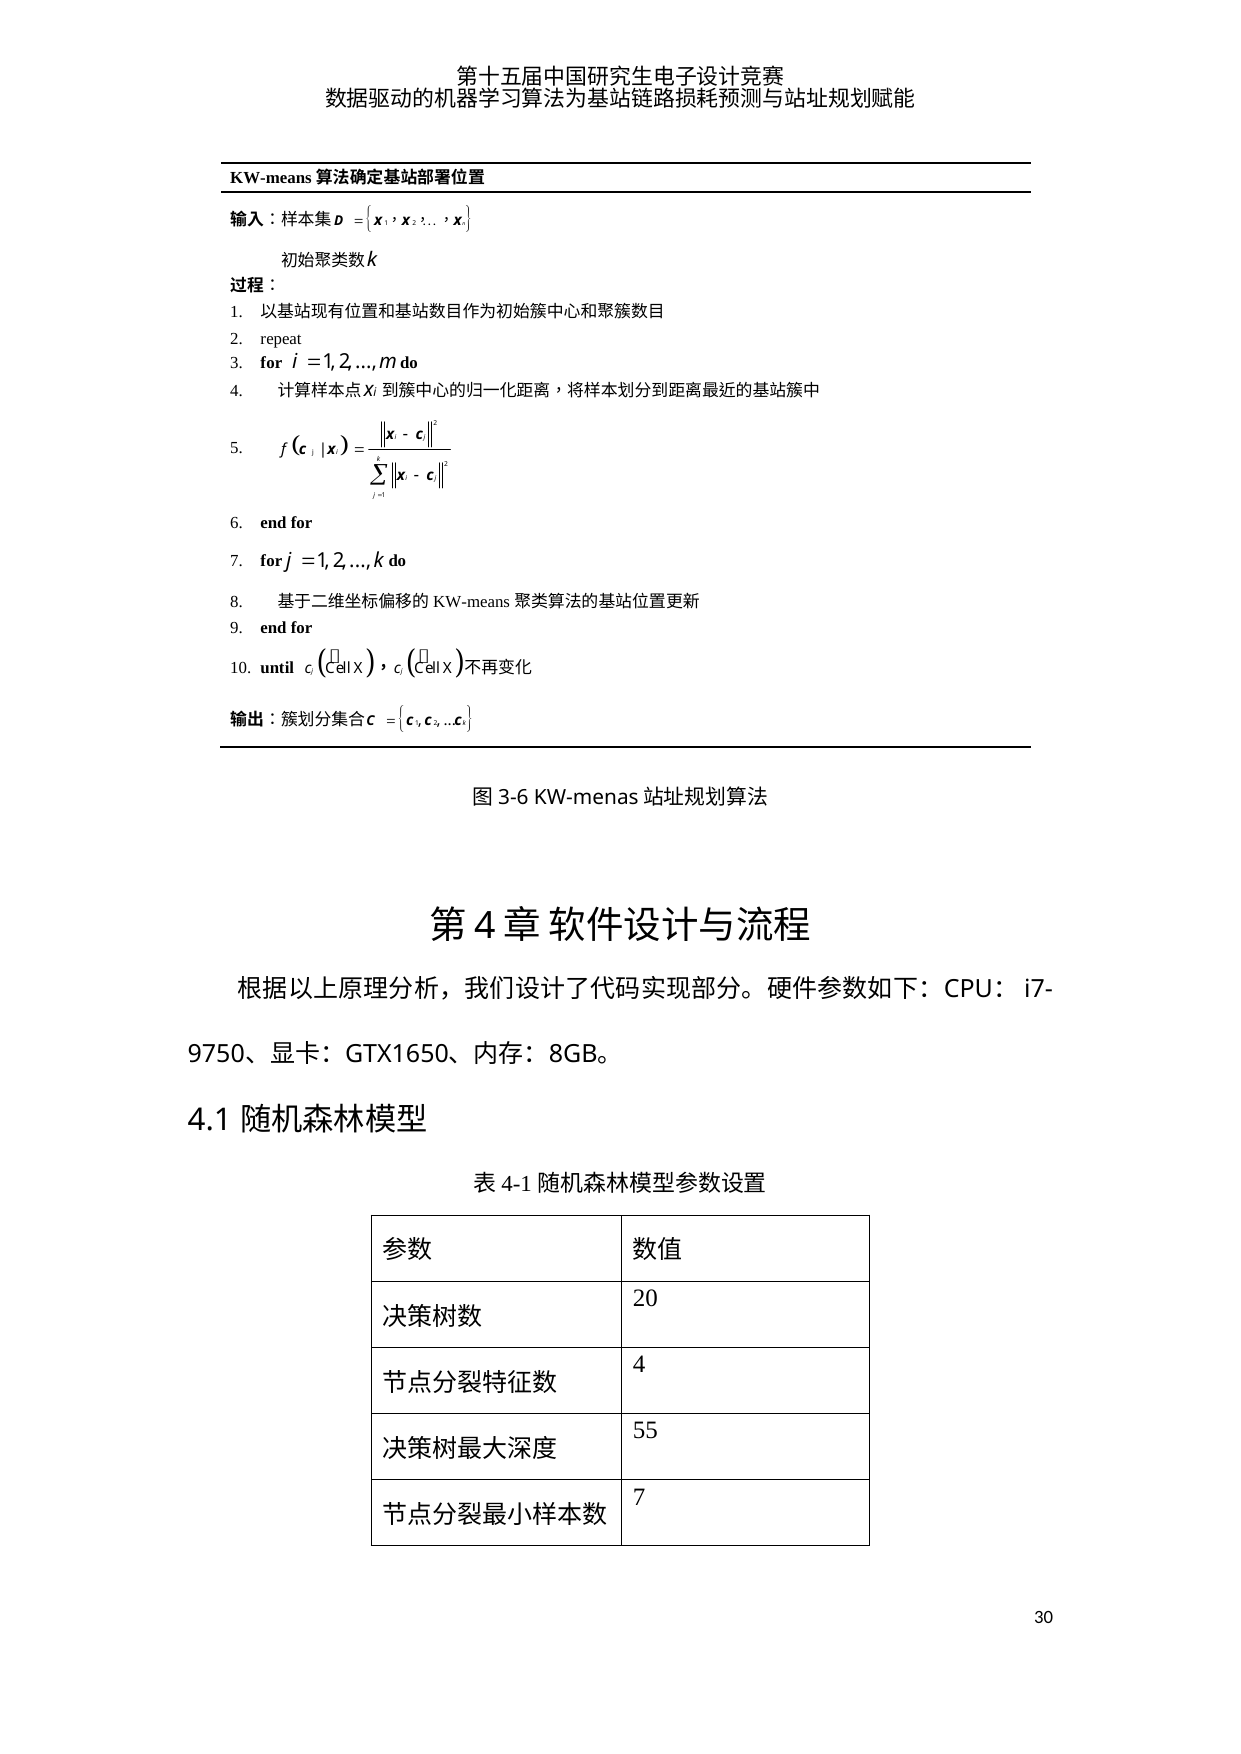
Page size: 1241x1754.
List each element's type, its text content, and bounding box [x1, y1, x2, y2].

text 根据以上原理分析，我们设计了代码实现部分。硬件参数如下：CPU： i7-9750、显卡：GTX1650、内存：8GB。 [187, 954, 1053, 1084]
table_cell 4 [622, 1348, 869, 1413]
table_cell 20 [622, 1282, 869, 1347]
table_cell 节点分裂特征数 [372, 1348, 621, 1413]
table_cell 7 [622, 1480, 869, 1545]
table_cell 55 [622, 1414, 869, 1479]
table_cell 决策树最大深度 [372, 1414, 621, 1479]
text 图 3-6 KW-menas站址规划算法 [187, 779, 1053, 812]
subtitle 4.1 随机森林模型 [187, 1084, 1053, 1149]
table_header 参数 [372, 1216, 621, 1281]
subtitle 第4章 软件设计与流程 [187, 889, 1053, 954]
text 表4-1 随机森林模型参数设置 [187, 1149, 1053, 1214]
table_cell 节点分裂最小样本数 [372, 1480, 621, 1545]
table_cell 决策树数 [372, 1282, 621, 1347]
table_header 数值 [622, 1216, 869, 1281]
